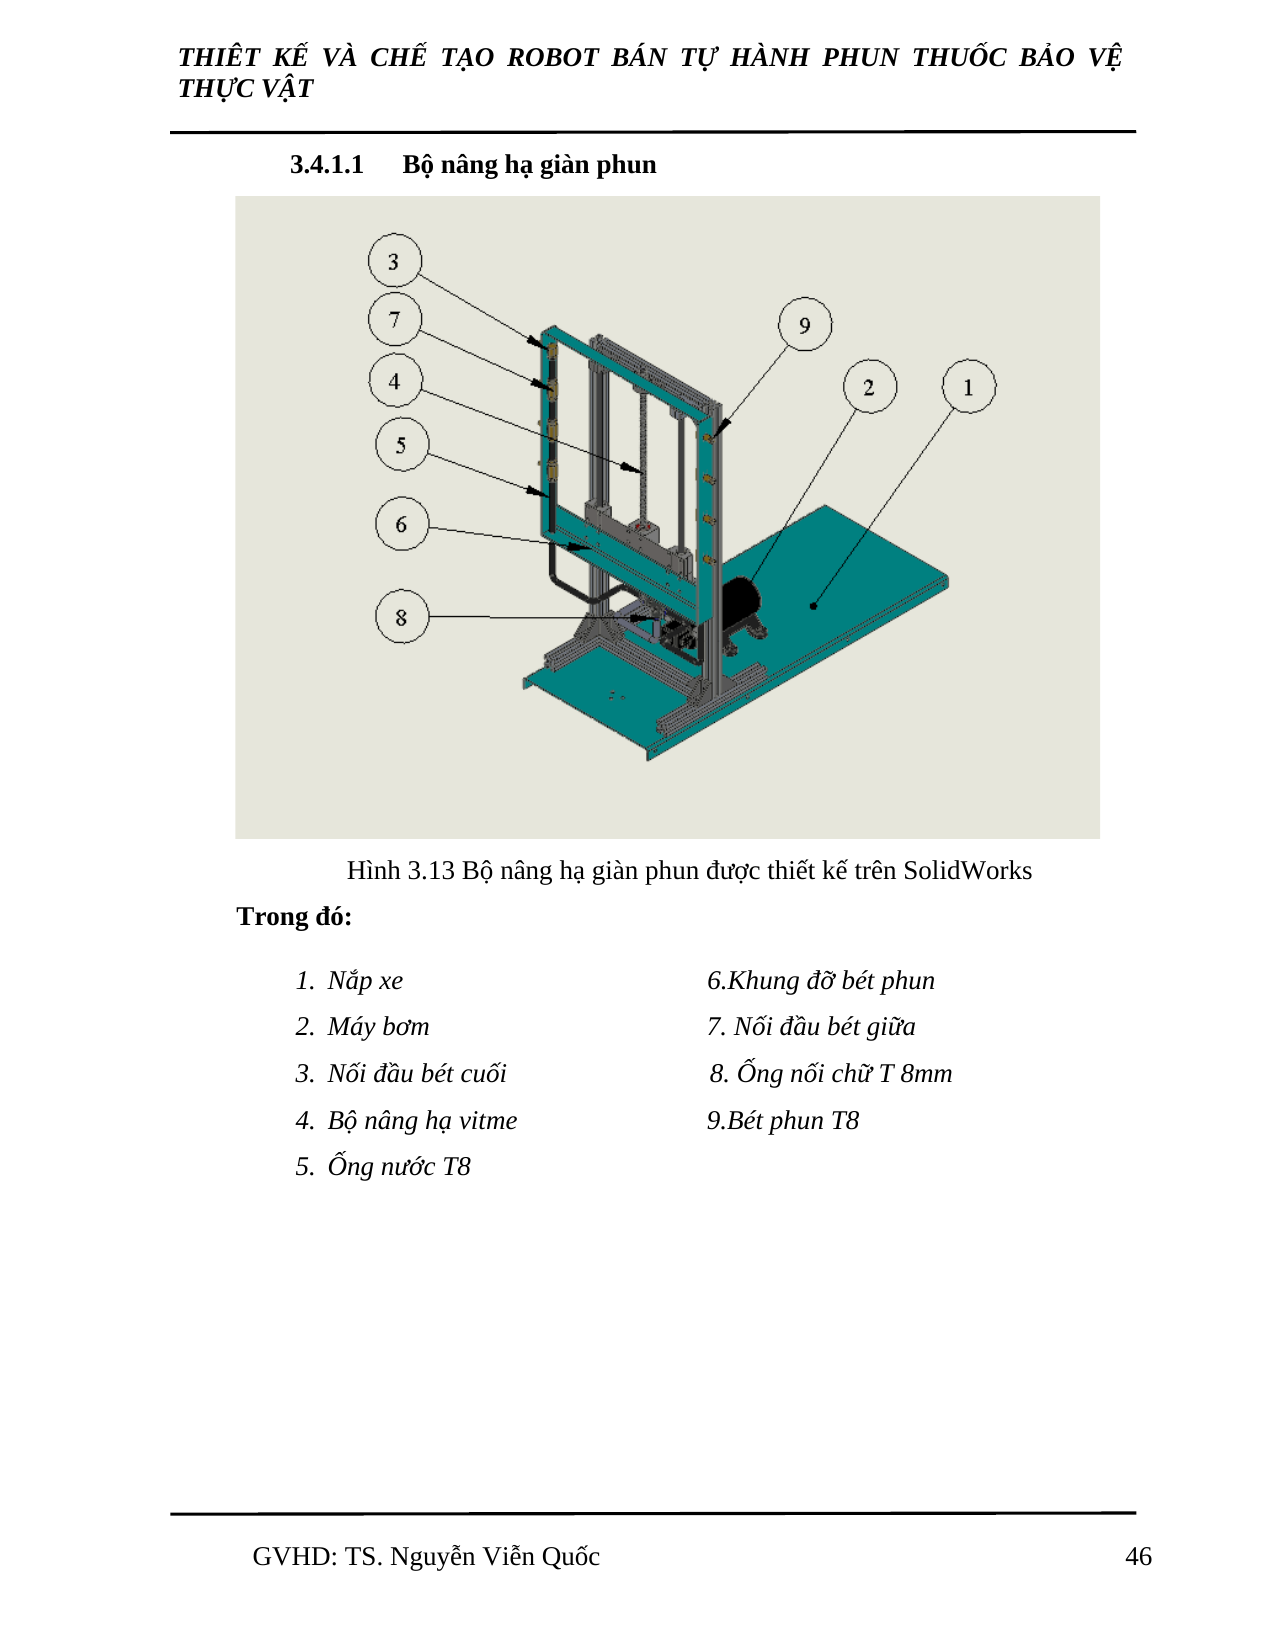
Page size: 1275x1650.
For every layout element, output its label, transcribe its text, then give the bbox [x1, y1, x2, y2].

subtitle Bộ nâng hạ giàn phun [290, 148, 1127, 179]
text Trong đó: [177, 901, 1127, 932]
list Nối đầu bét cuối 8. Ống nối chữ T 8mm [177, 1057, 1127, 1088]
picture [234, 196, 1100, 837]
list Nắp xe 6.Khung đỡ bét phun [177, 964, 1127, 995]
list Ống nước T8 [177, 1151, 1127, 1182]
list Bộ nâng hạ vitme 9.Bét phun T8 [177, 1104, 1127, 1135]
list Máy bơm 7. Nối đầu bét giữa [177, 1011, 1127, 1042]
